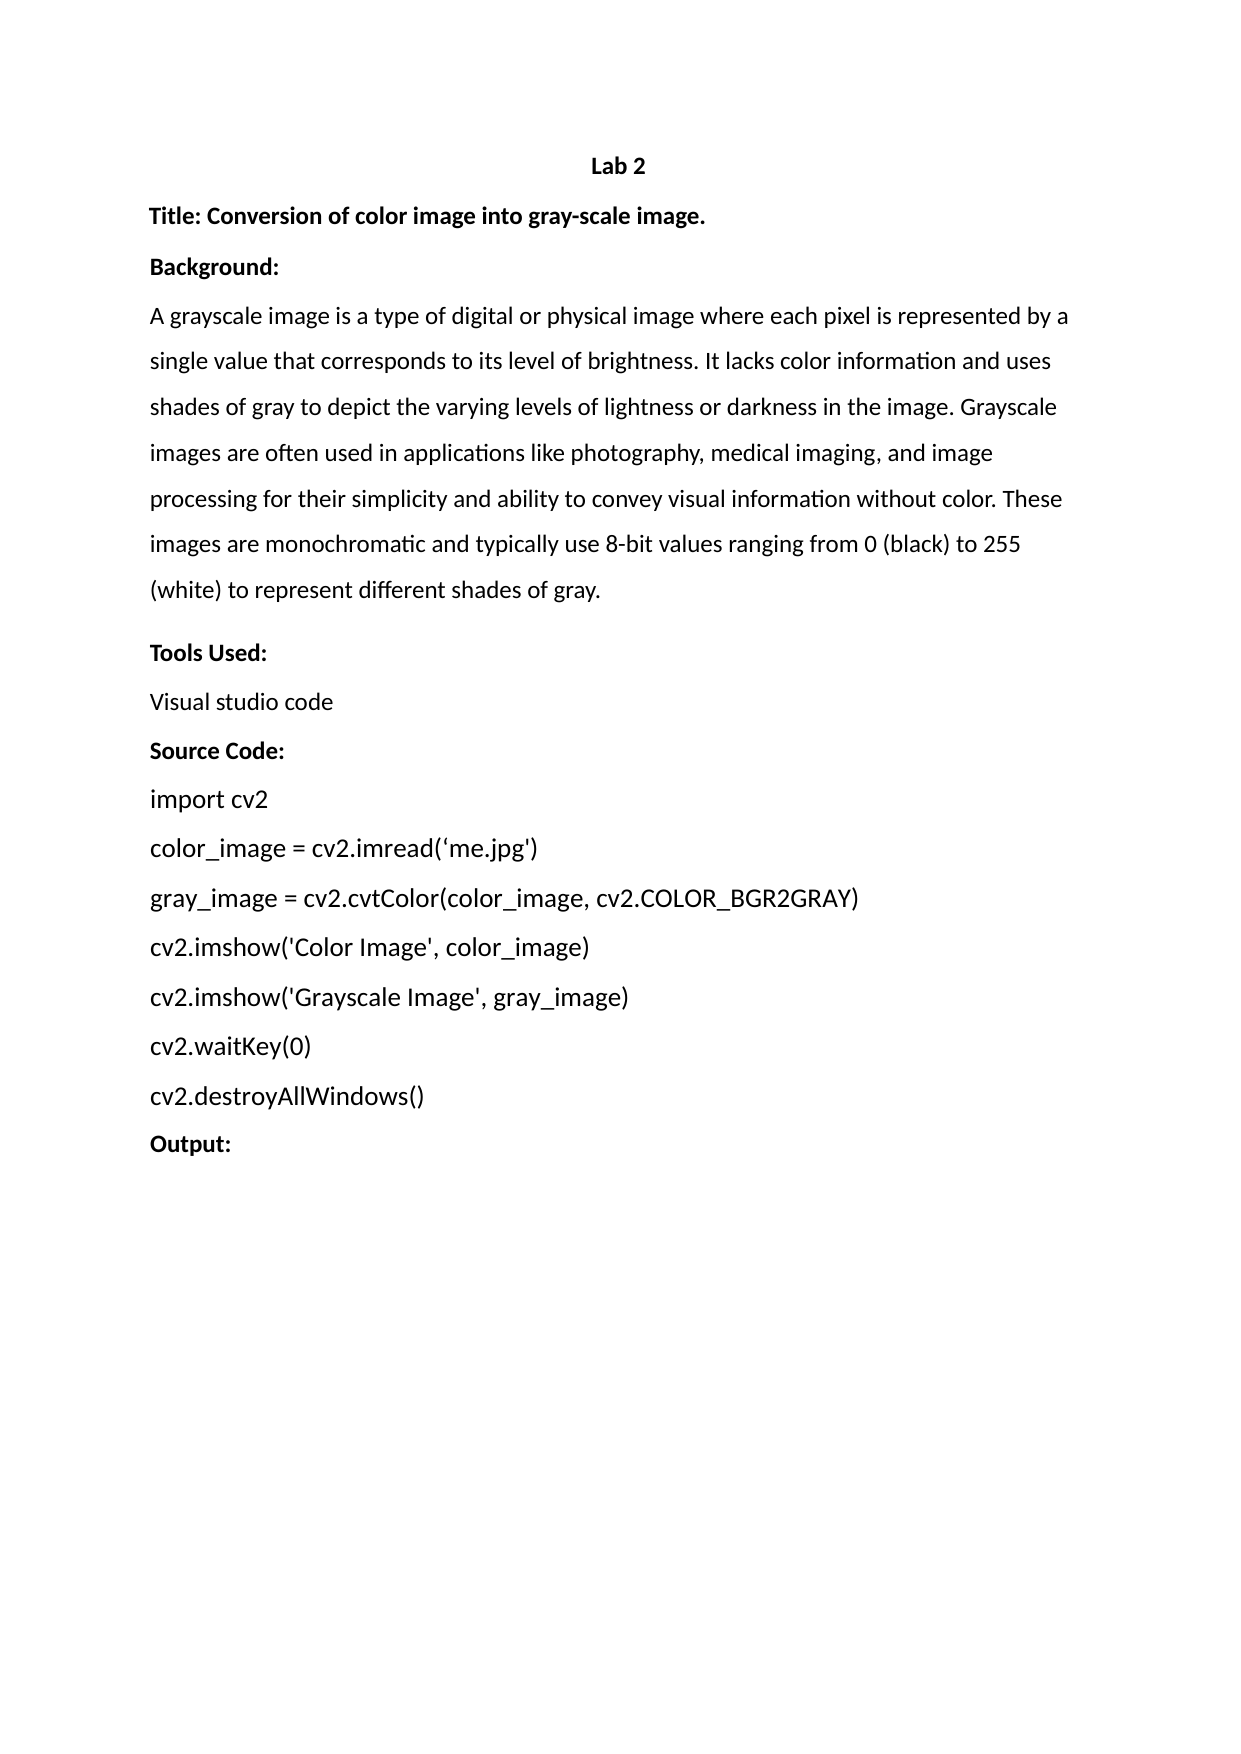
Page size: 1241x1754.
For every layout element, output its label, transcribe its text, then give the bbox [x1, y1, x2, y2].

text Tools Used: [149, 637, 347, 668]
text Visual studio code [149, 686, 347, 717]
text Lab 2 [148, 150, 733, 181]
text A grayscale image is a type of digital or physical image where each pixel is represented by a single value that corresponds to its level of brightness. It lacks color information and uses shades of gray to depict the varying levels of lightness or darkness in the image. Grayscale images are often used in applications like photography, medical imaging, and image processing for their simplicity and ability to convey visual information without color. These images are monochromatic and typically use 8-bit values ranging from 0 (black) to 255 (white) to represent different shades of gray. [149, 300, 1092, 605]
text cv2.waitKey(0) [150, 1029, 1090, 1063]
text cv2.imshow('Grayscale Image', gray_image) [150, 980, 1090, 1013]
text cv2.imshow('Color Image', color_image) [150, 931, 1090, 964]
text color_image = cv2.imread(‘me.jpg') [150, 832, 1090, 865]
text import cv2 [150, 782, 1090, 815]
text gray_image = cv2.cvtColor(color_image, cv2.COLOR_BGR2GRAY) [150, 881, 1090, 914]
text Source Code: [149, 735, 482, 766]
text cv2.destroyAllWindows() [150, 1079, 1090, 1112]
text Title: Conversion of color image into gray-scale image. [148, 201, 733, 231]
text Background: [149, 251, 1090, 282]
text Output: [150, 1128, 1090, 1159]
